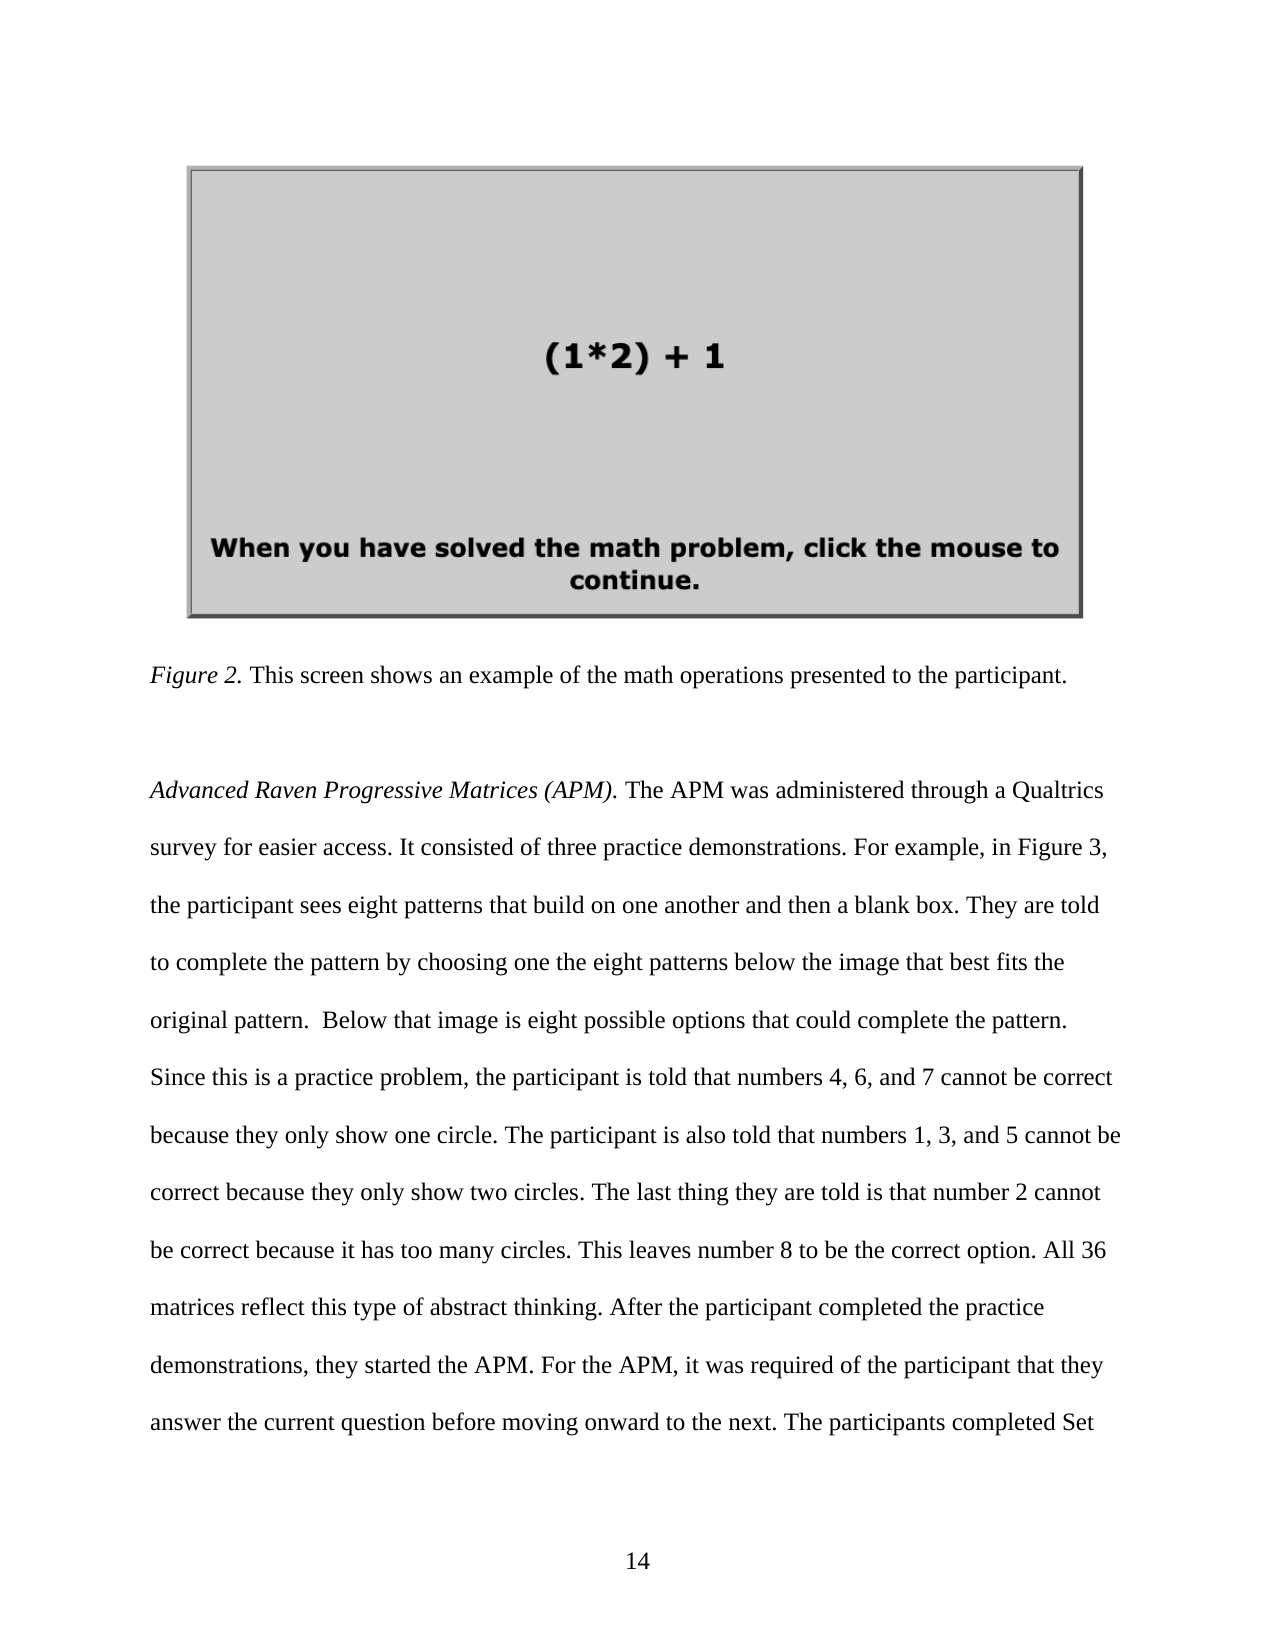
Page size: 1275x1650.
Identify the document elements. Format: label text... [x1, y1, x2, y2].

text Figure 2. This screen shows an example of the math operations presented to the participant. [150, 660, 1125, 689]
picture [172, 150, 1103, 632]
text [150, 775, 1125, 1436]
